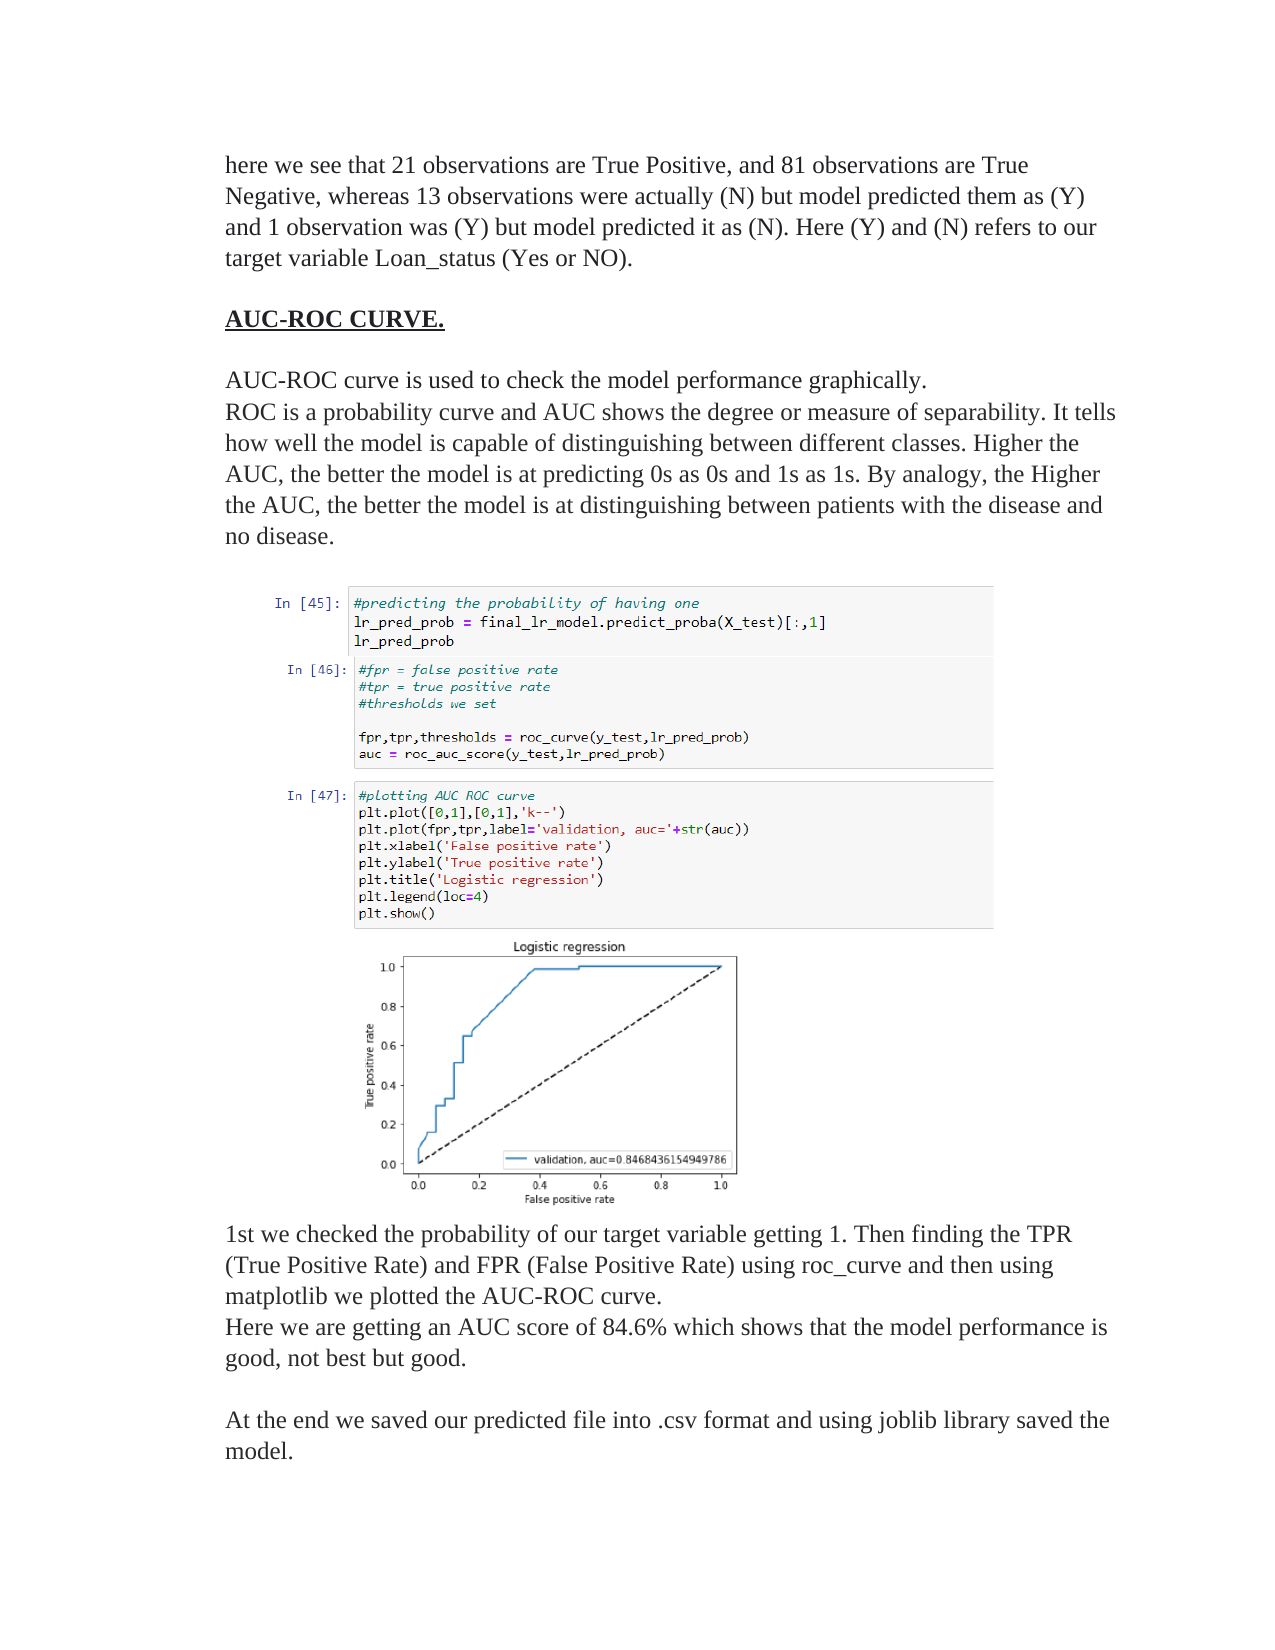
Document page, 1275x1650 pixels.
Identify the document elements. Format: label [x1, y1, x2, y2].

list [187, 150, 1125, 1495]
